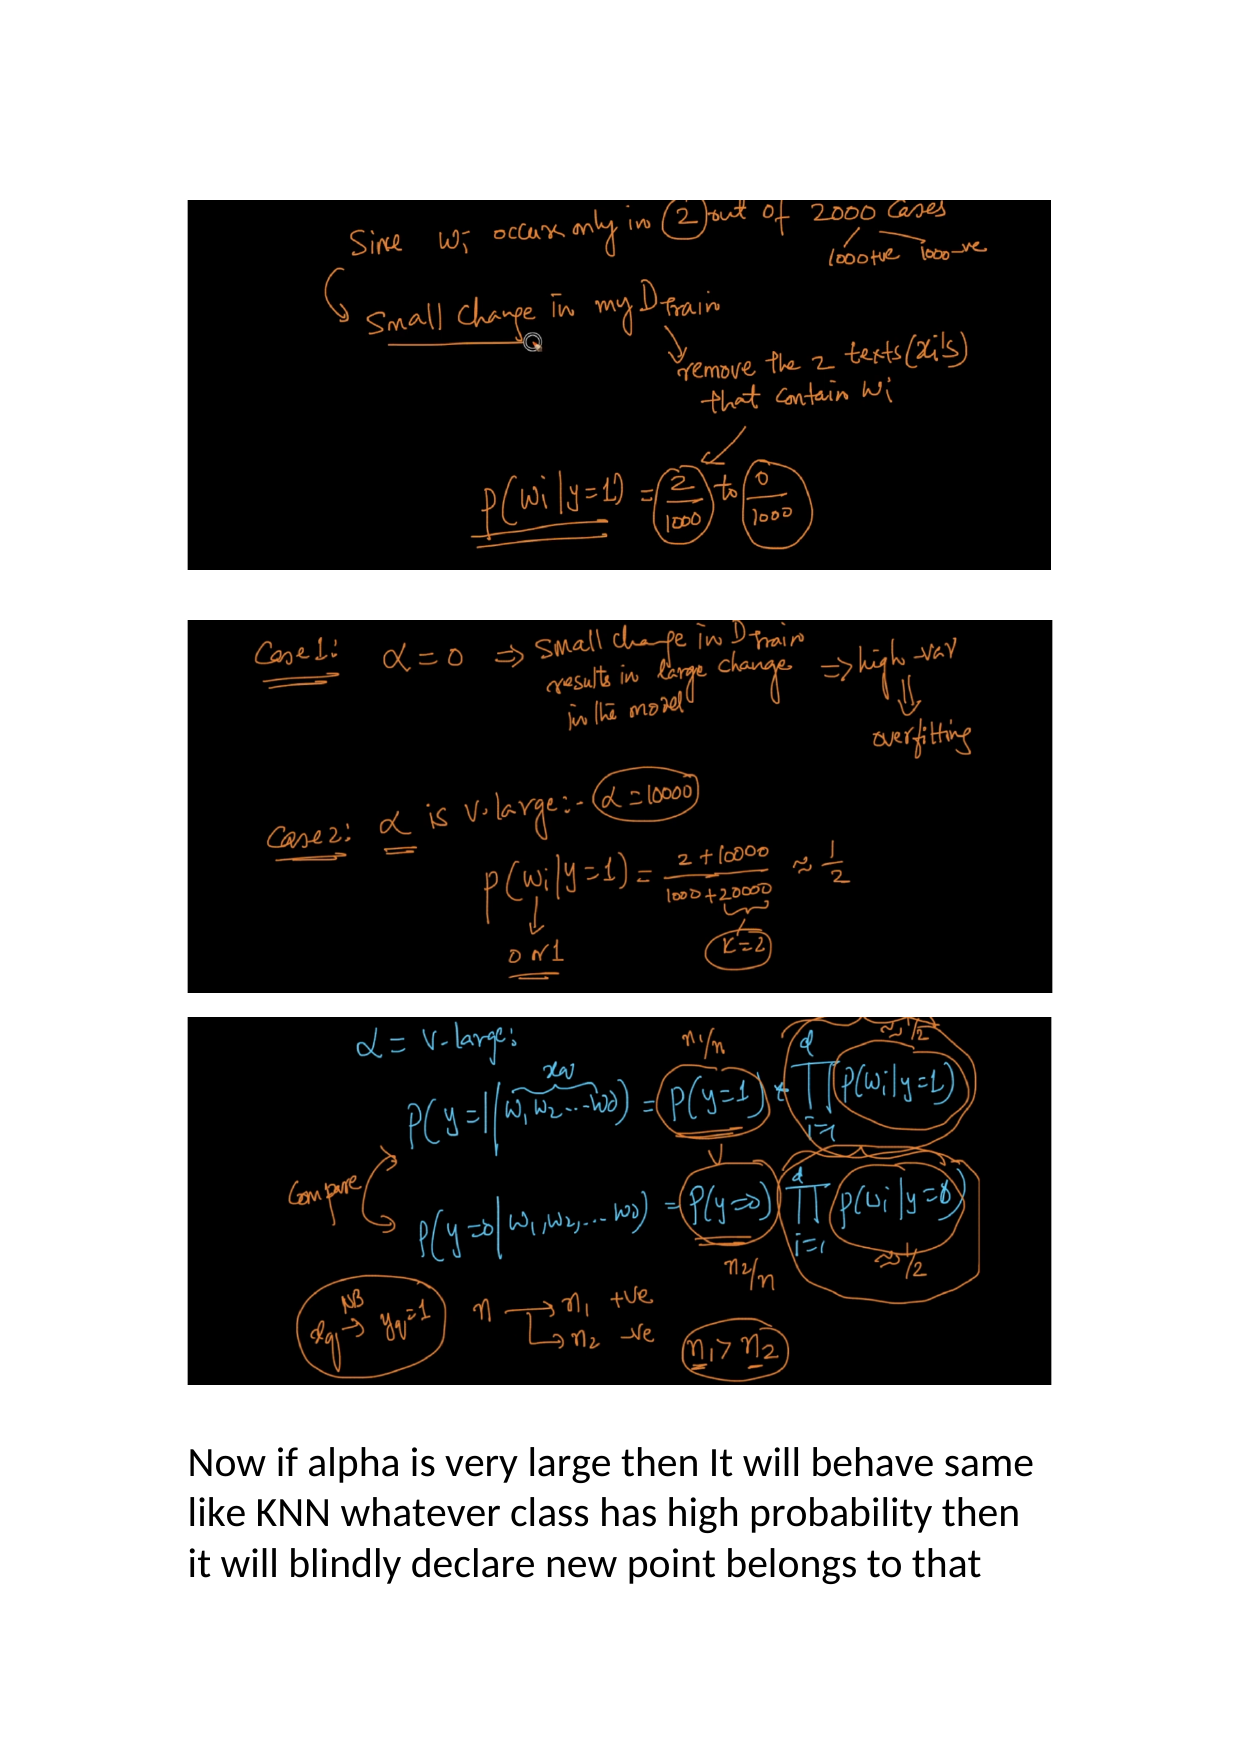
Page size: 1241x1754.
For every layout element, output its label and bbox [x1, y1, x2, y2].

picture [187, 200, 1051, 570]
picture [187, 1017, 1052, 1385]
picture [187, 620, 1053, 993]
list [187, 1436, 1053, 1588]
